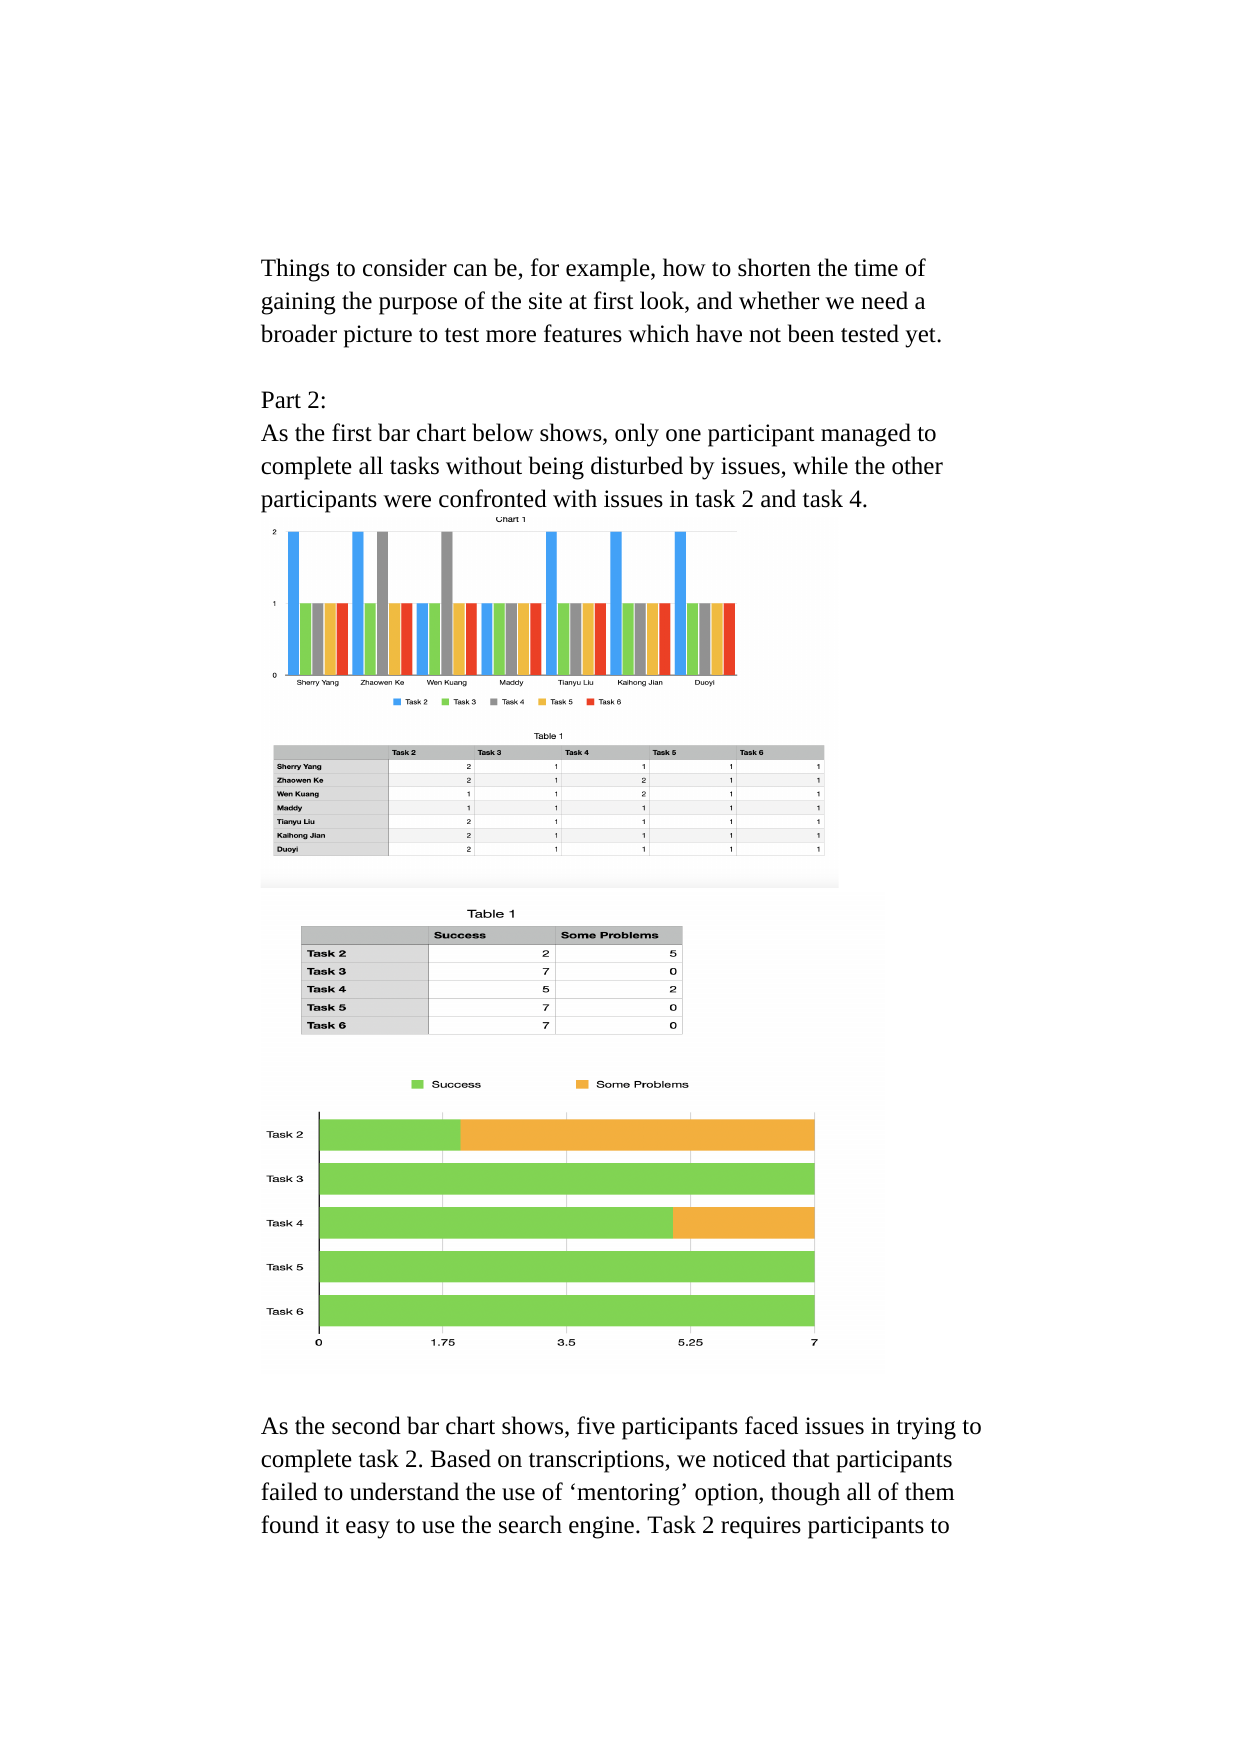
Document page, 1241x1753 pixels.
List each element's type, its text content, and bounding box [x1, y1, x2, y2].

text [261, 253, 985, 348]
text Part 2: [261, 385, 985, 414]
picture [260, 517, 839, 888]
text As the first bar chart below shows, only one participant managed to complete all tasks without being disturbed by issues, while the other participants were confronted with issues in task 2 and task 4. [261, 418, 985, 513]
picture [260, 891, 885, 1374]
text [261, 1411, 985, 1539]
